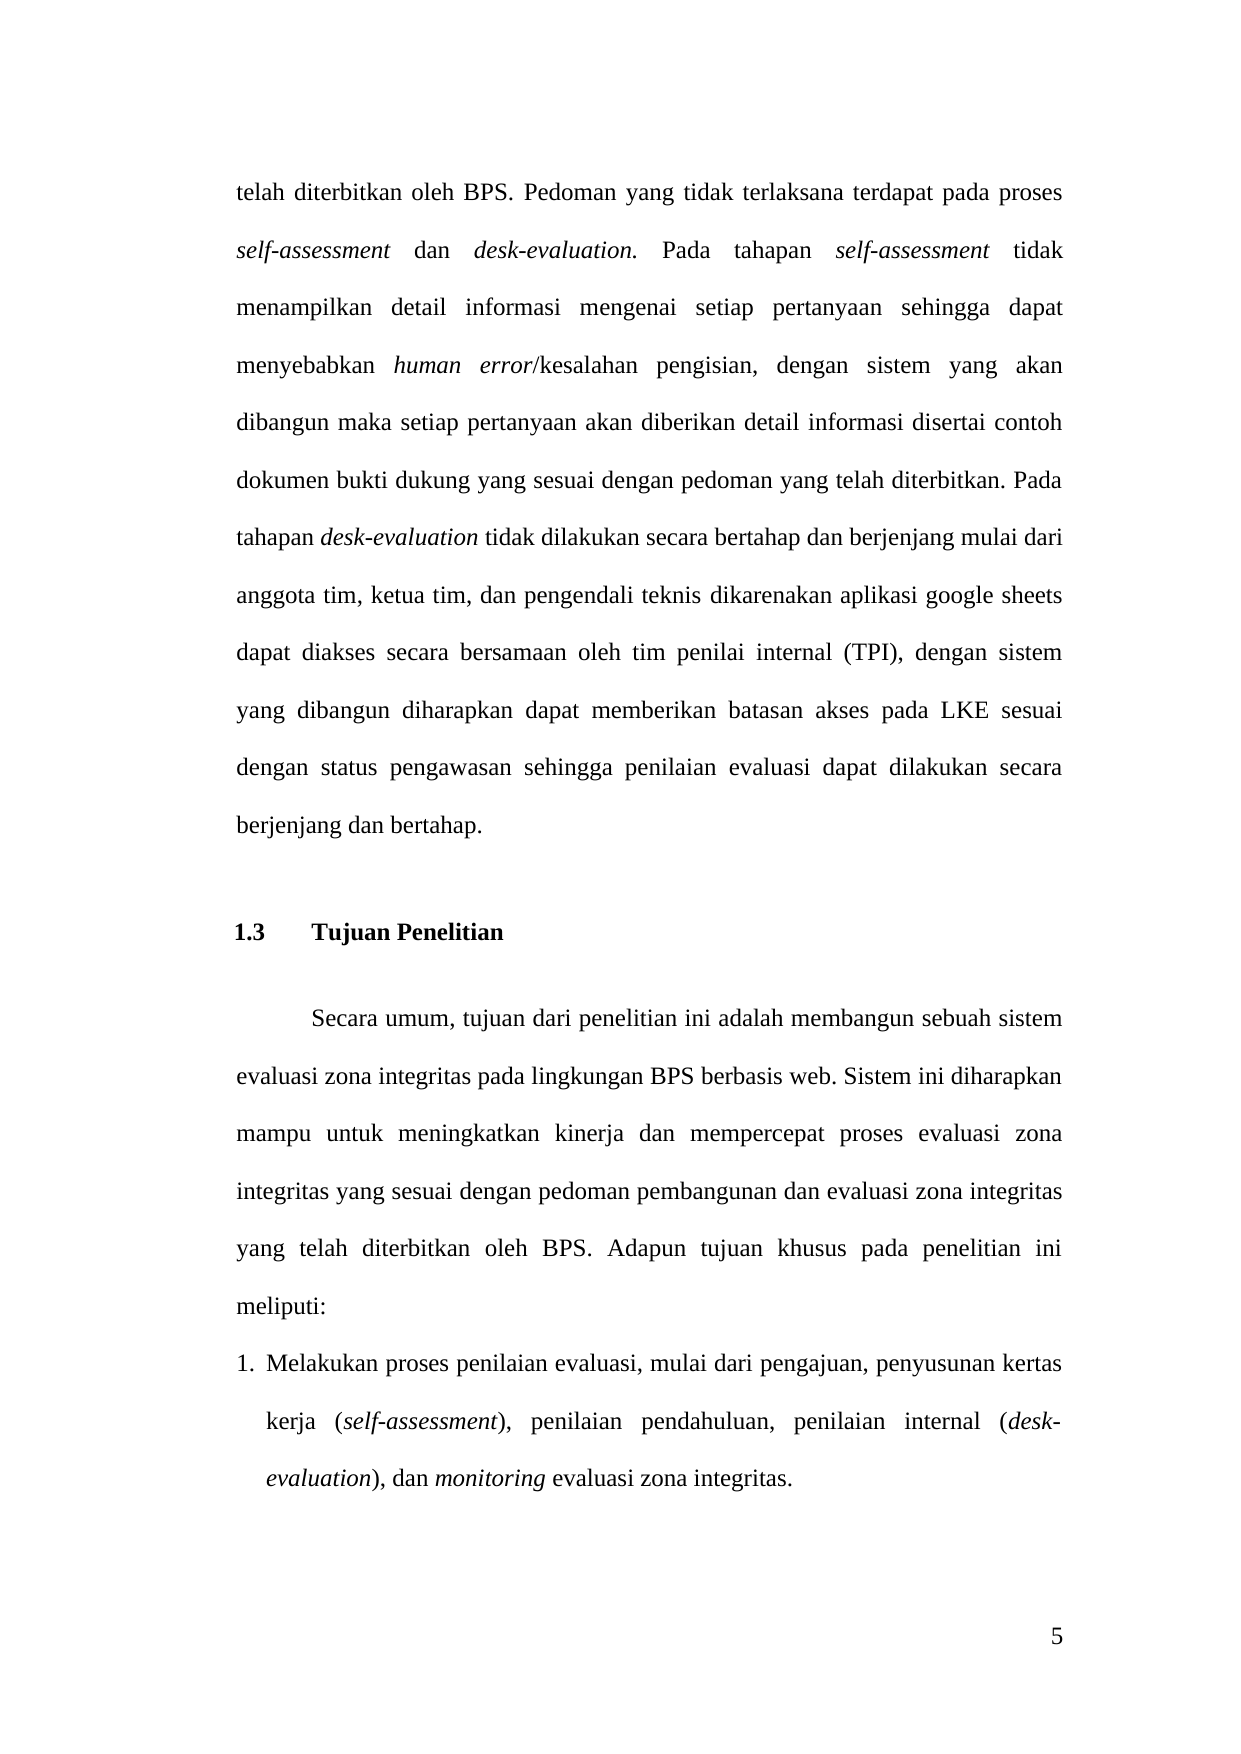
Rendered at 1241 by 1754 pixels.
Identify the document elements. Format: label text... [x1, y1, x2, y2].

list Melakukan proses penilaian evaluasi, mulai dari pengajuan, penyusunan kertas kerja (self-assessment), penilaian pendahuluan, penilaian internal (desk-evaluation), dan monitoring evaluasi zona integritas. [236, 1348, 1063, 1492]
list Tujuan Penelitian [265, 917, 1063, 946]
text Secara umum, tujuan dari penelitian ini adalah membangun sebuah sistem evaluasi zona integritas pada lingkungan BPS berbasis web. Sistem ini diharapkan mampu untuk meningkatkan kinerja dan mempercepat proses evaluasi zona integritas yang sesuai dengan pedoman pembangunan dan evaluasi zona integritas yang telah diterbitkan oleh BPS. Adapun tujuan khusus pada penelitian ini meliputi: [236, 1003, 1063, 1320]
